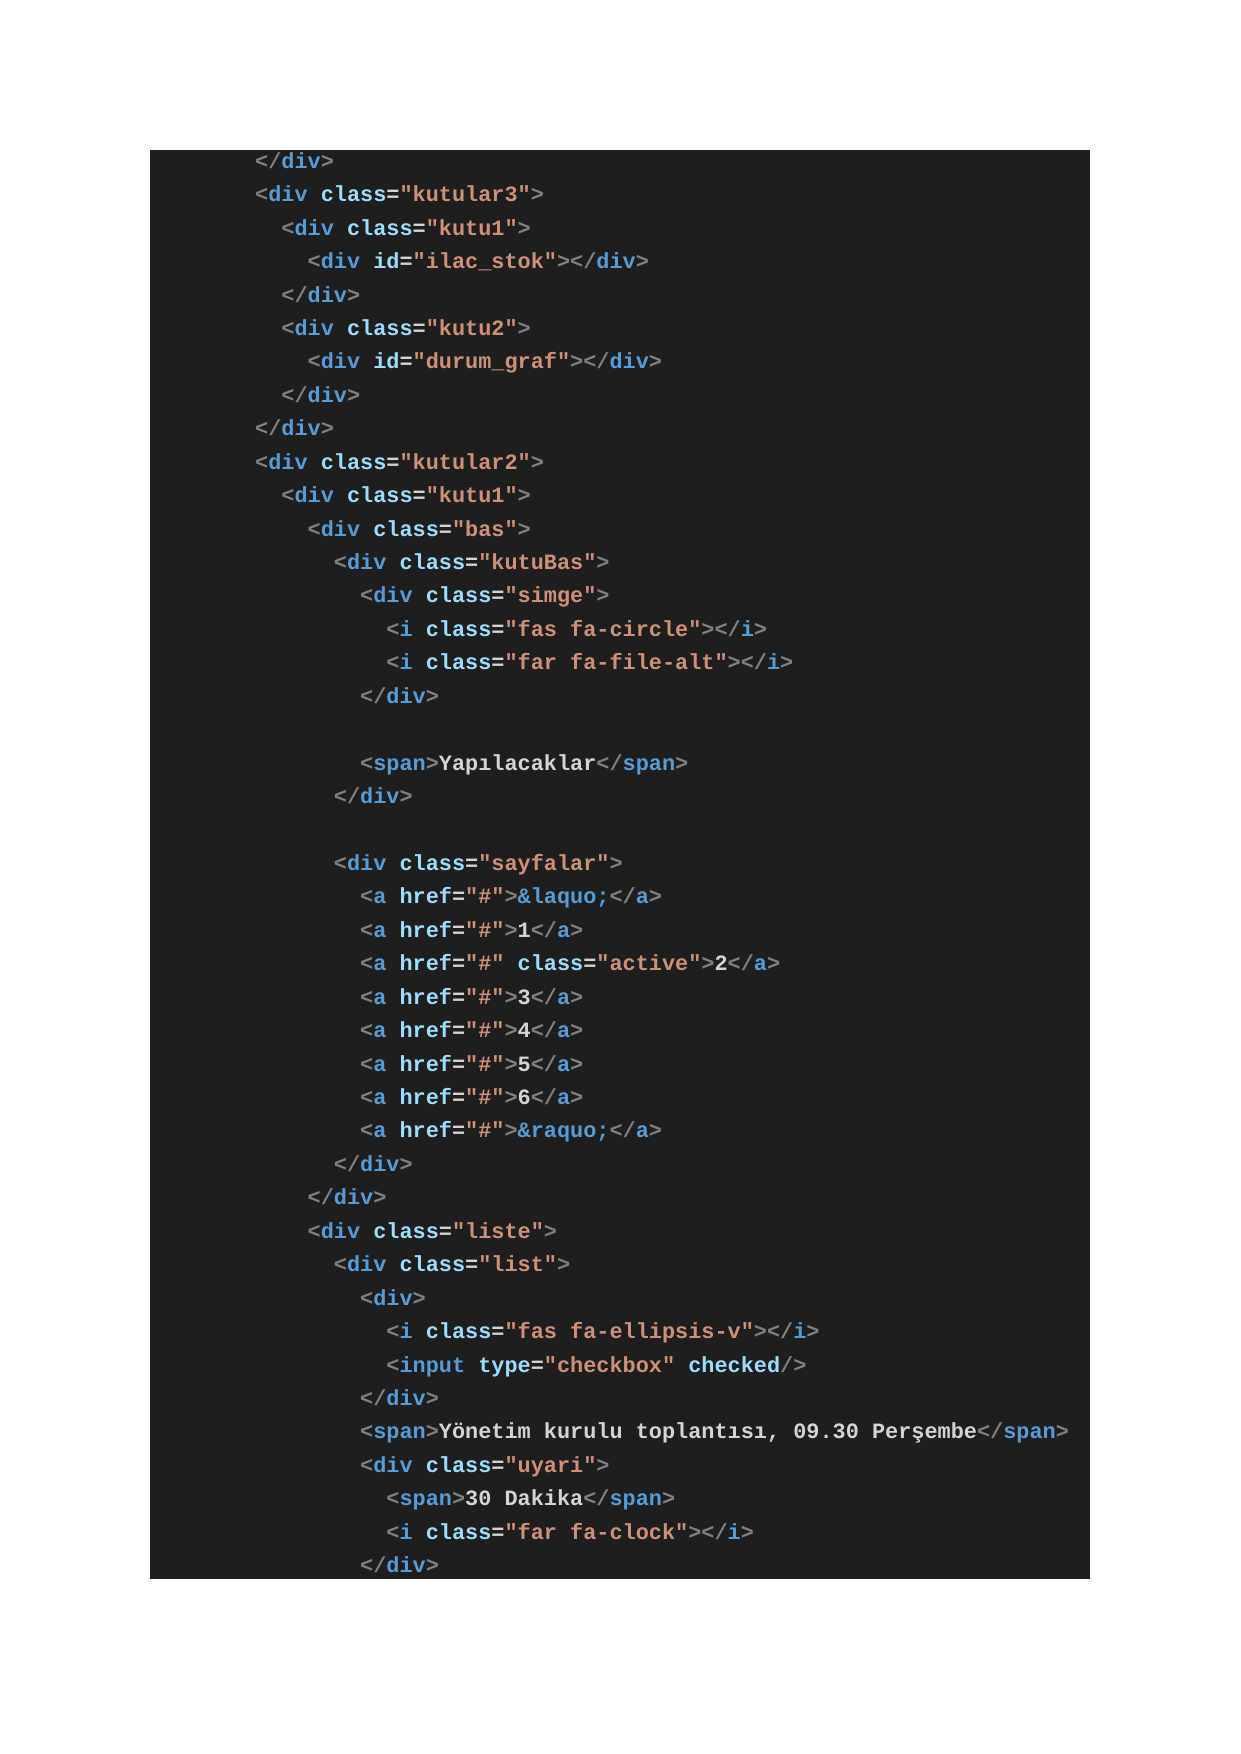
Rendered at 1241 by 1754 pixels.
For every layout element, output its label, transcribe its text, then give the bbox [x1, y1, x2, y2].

text <div class="uyari"> [150, 1454, 1090, 1479]
text <span>Yönetim kurulu toplantısı, 09.30 Perşembe</span> [150, 1421, 1090, 1445]
text <div class="kutular2"> [150, 451, 1090, 476]
text <a href="#" class="active">2</a> [150, 952, 1090, 977]
text <i class="far fa-clock"></i> [150, 1521, 1090, 1546]
text <div class="kutu1"> [150, 217, 1090, 242]
text </div> [150, 417, 1090, 442]
text <div class="sayfalar"> [150, 852, 1090, 877]
text <div id="ilac_stok"></div> [150, 250, 1090, 275]
text <div class="simge"> [150, 585, 1090, 609]
text <div class="list"> [150, 1253, 1090, 1278]
text <a href="#">&raquo;</a> [150, 1120, 1090, 1144]
text <div class="kutu1"> [150, 484, 1090, 509]
text <a href="#">3</a> [150, 986, 1090, 1011]
text </div> [150, 1554, 1090, 1579]
text </div> [150, 284, 1090, 308]
text </div> [150, 384, 1090, 409]
text </div> [150, 1153, 1090, 1178]
text <div class="kutuBas"> [150, 551, 1090, 576]
text <div class="liste"> [150, 1220, 1090, 1245]
text </div> [150, 785, 1090, 810]
text </div> [150, 150, 1090, 175]
text <i class="far fa-file-alt"></i> [150, 652, 1090, 676]
text <i class="fas fa-ellipsis-v"></i> [150, 1320, 1090, 1345]
text <div id="durum_graf"></div> [150, 351, 1090, 375]
text </div> [150, 1387, 1090, 1412]
text <a href="#">4</a> [150, 1019, 1090, 1044]
text <a href="#">6</a> [150, 1086, 1090, 1111]
text <input type="checkbox" checked/> [150, 1354, 1090, 1378]
text <div class="kutular3"> [150, 183, 1090, 208]
text <div> [150, 1287, 1090, 1312]
text <i class="fas fa-circle"></i> [150, 618, 1090, 643]
text </div> [150, 685, 1090, 710]
text <a href="#">5</a> [150, 1053, 1090, 1078]
text <span>30 Dakika</span> [150, 1487, 1090, 1512]
text <a href="#">&laquo;</a> [150, 886, 1090, 910]
text <span>Yapılacaklar</span> [150, 752, 1090, 777]
text </div> [150, 1187, 1090, 1211]
text <a href="#">1</a> [150, 919, 1090, 944]
text <div class="bas"> [150, 518, 1090, 543]
text <div class="kutu2"> [150, 317, 1090, 342]
